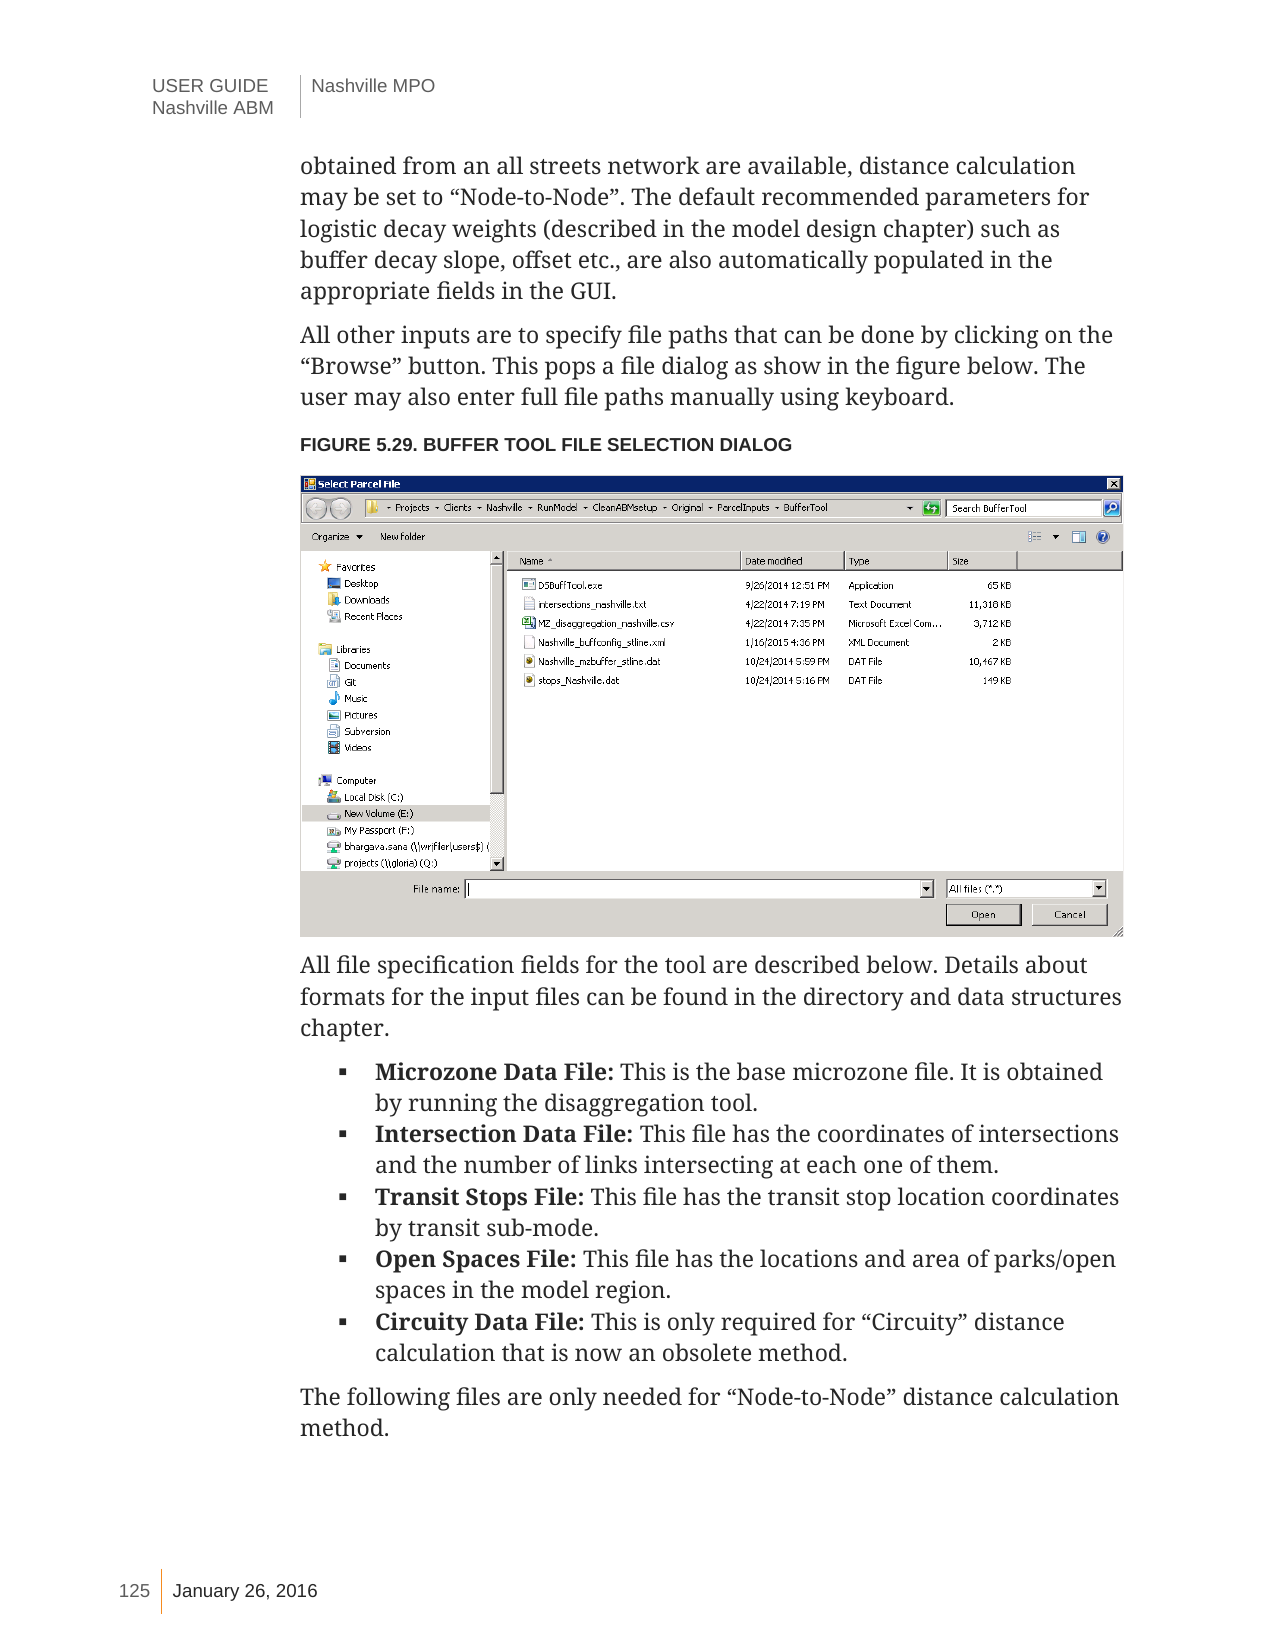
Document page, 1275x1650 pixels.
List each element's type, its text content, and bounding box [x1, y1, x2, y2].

list Circuity Data File: This is only required for “Circuity” distance calculation that is now an obsolete method. [337, 1305, 1125, 1368]
text All other inputs are to specify file paths that can be done by clicking on the “Browse” button. This pops a file dialog as show in the figure below. The user may also enter full file paths manually using keyboard. [300, 319, 1125, 412]
list Intersection Data File: This file has the coordinates of intersections and the number of links intersecting at each one of them. [337, 1118, 1125, 1180]
list Open Spaces File: This file has the locations and area of parks/open spaces in the model region. [337, 1243, 1125, 1305]
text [300, 150, 1125, 306]
list Transit Stops File: This file has the transit stop location coordinates by transit sub-mode. [337, 1180, 1125, 1243]
list Microzone Data File: This is the base microzone file. It is obtained by running the disaggregation tool. [337, 1055, 1125, 1118]
picture [300, 475, 1124, 937]
text All file specification fields for the tool are described below. Details about formats for the input files can be found in the directory and data structures chapter. [300, 949, 1125, 1043]
text The following files are only needed for “Node-to-Node” distance calculation method. [300, 1380, 1125, 1443]
text Figure 5.13. Buffer TooL File Selection Dialog [300, 433, 1125, 455]
